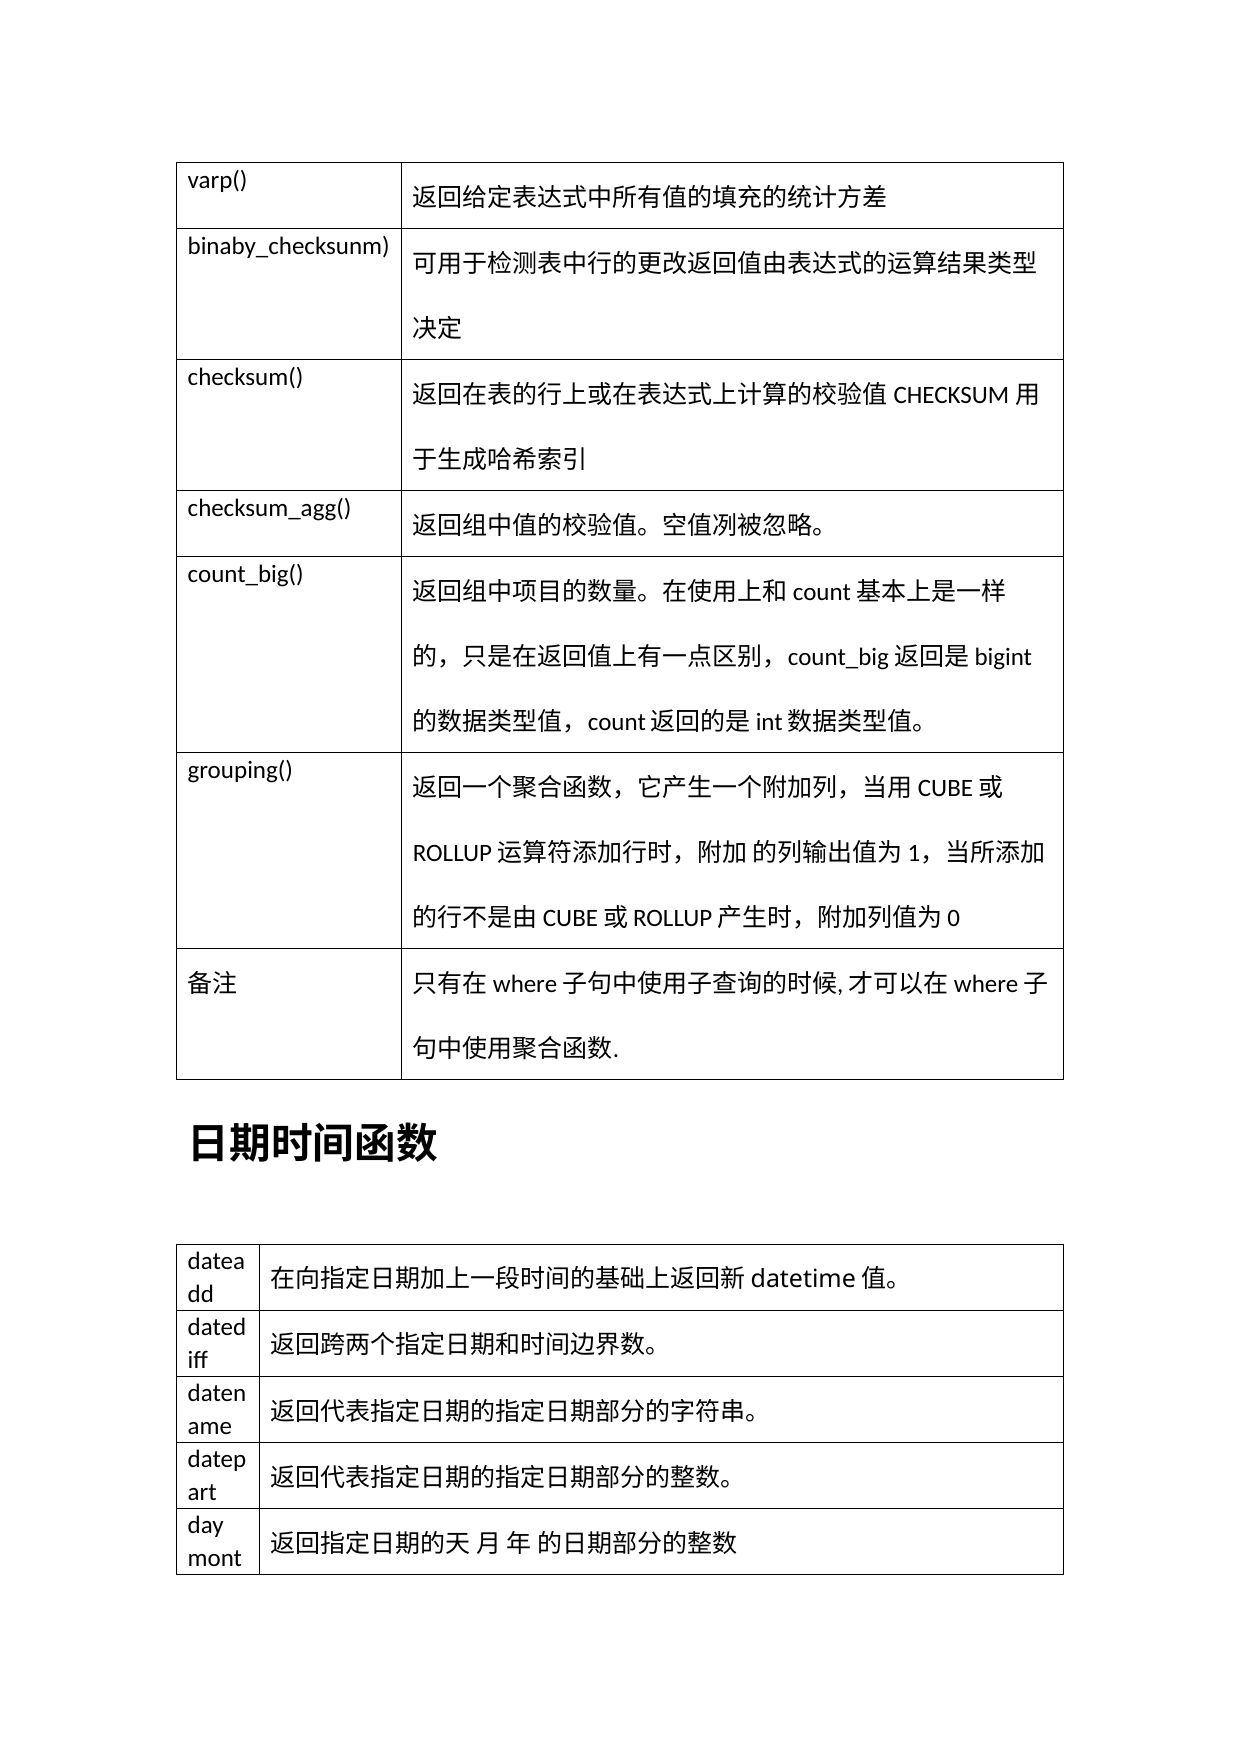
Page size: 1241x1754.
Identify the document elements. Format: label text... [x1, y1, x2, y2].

table_cell 返回组中值的校验值。空值冽被忽略。 [402, 491, 1063, 556]
table_header dateadd [177, 1245, 259, 1309]
table_cell checksum_agg() [177, 491, 401, 556]
table_cell 备注 [177, 949, 401, 1079]
table_cell count_big() [177, 557, 401, 752]
table_cell 返回给定表达式中所有值的填充的统计方差 [402, 163, 1063, 228]
table_cell grouping() [177, 753, 401, 948]
table_cell 返回代表指定日期的指定日期部分的整数。 [260, 1443, 1063, 1508]
table_cell 返回代表指定日期的指定日期部分的字符串。 [260, 1377, 1063, 1442]
table_cell 返回组中项目的数量。在使用上和count 基本上是一样的，只是在返回值上有一点区别，count_big 返回是bigint的数据类型值，count返回的是int数据类型值。 [402, 557, 1063, 752]
table_cell 返回一个聚合函数，它产生一个附加列，当用CUBE或ROLLUP运算符添加行时，附加 的列输出值为1，当所添加的行不是由CUBE或ROLLUP产生时，附加列值为0 [402, 753, 1063, 948]
table_header 在向指定日期加上一段时间的基础上返回新datetime值。 [260, 1245, 1063, 1309]
table_cell checksum() [177, 360, 401, 490]
table_cell varp() [177, 163, 401, 228]
table_cell 可用于检测表中行的更改返回值由表达式的运算结果类型决定 [402, 229, 1063, 359]
table_cell 只有在where子句中使用子查询的时候, 才可以在where子句中使用聚合函数. [402, 949, 1063, 1079]
table_cell datepart [177, 1443, 259, 1508]
table_cell 返回在表的行上或在表达式上计算的校验值 CHECKSUM 用于生成哈希索引 [402, 360, 1063, 490]
table_cell datename [177, 1377, 259, 1442]
table_cell day month year [177, 1509, 259, 1574]
table_cell datediff [177, 1311, 259, 1376]
table_cell 返回跨两个指定日期和时间边界数。 [260, 1311, 1063, 1376]
subtitle 日期时间函数 [187, 1107, 1053, 1172]
table_cell binaby_checksunm) [177, 229, 401, 359]
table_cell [260, 1509, 1063, 1574]
